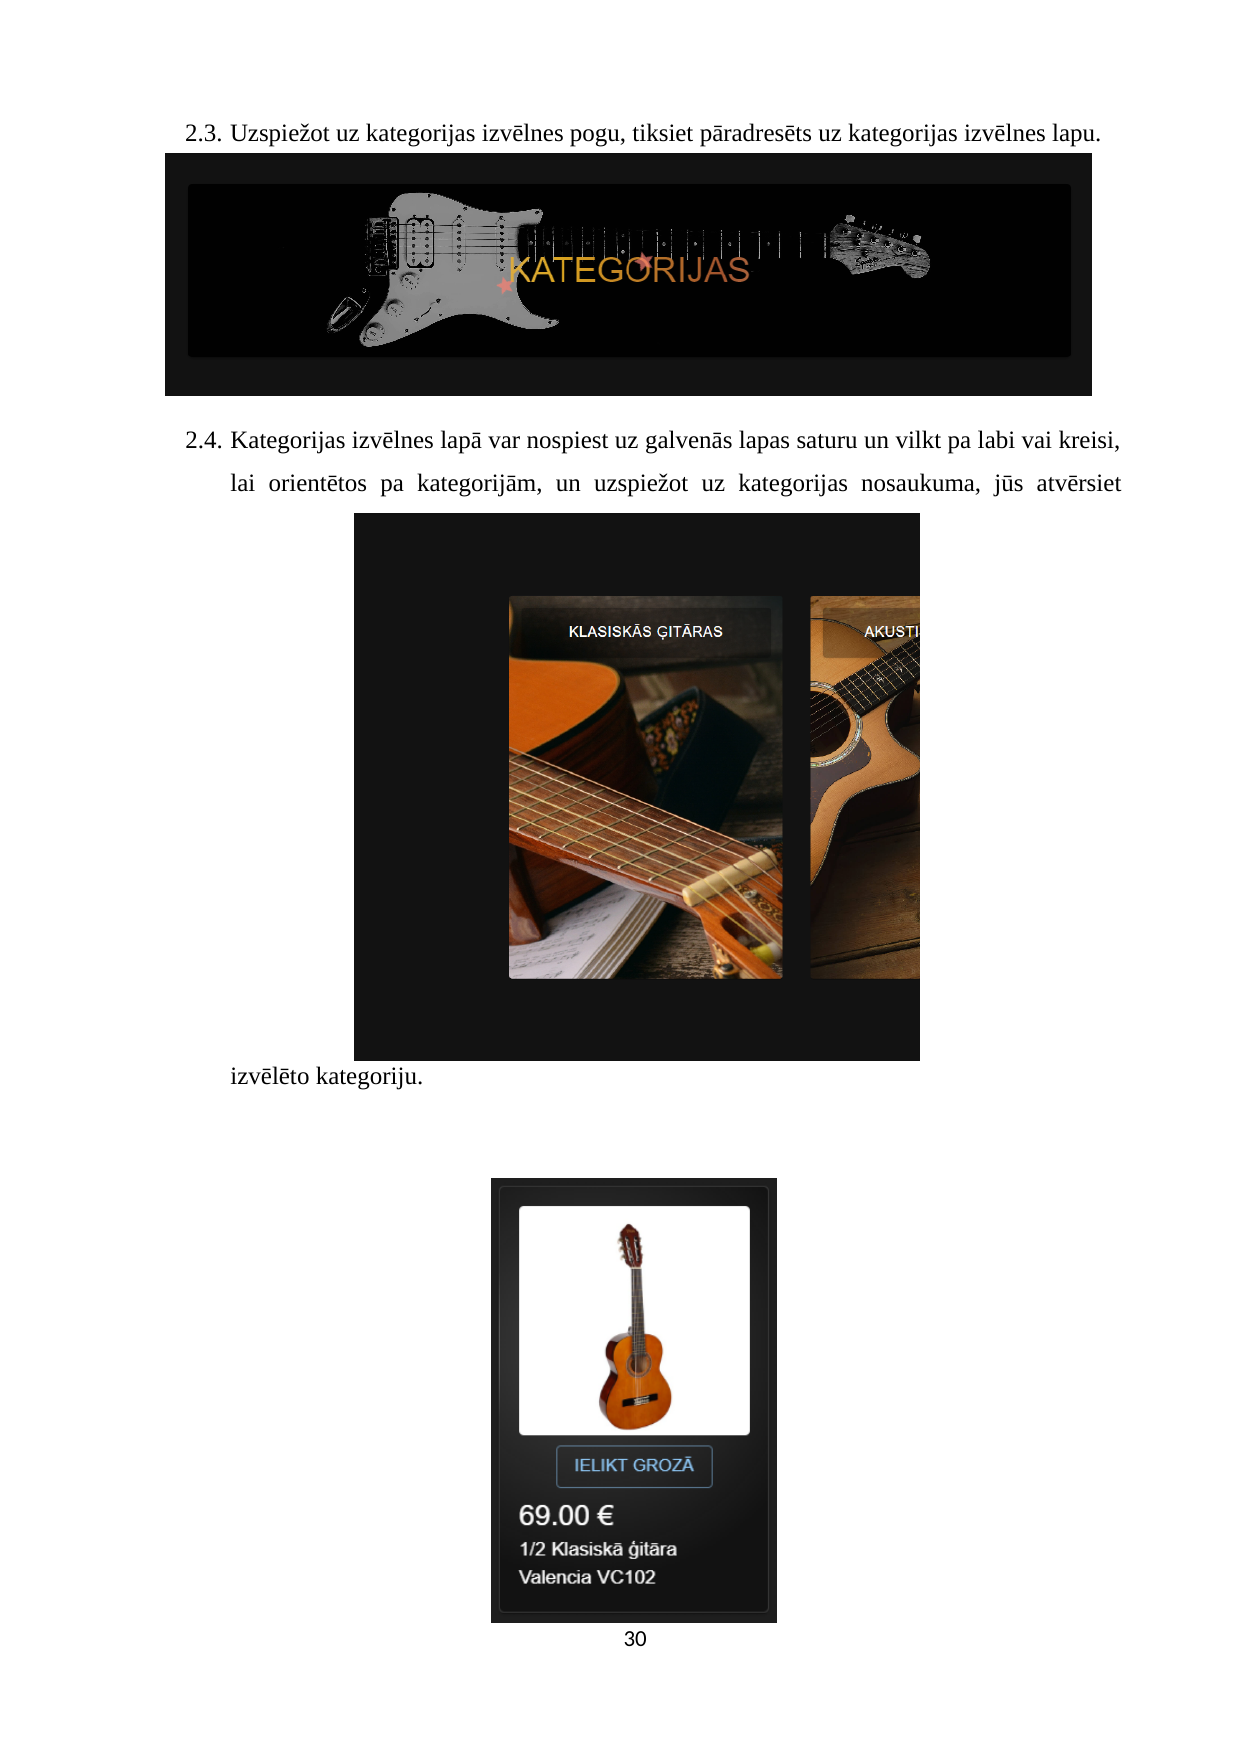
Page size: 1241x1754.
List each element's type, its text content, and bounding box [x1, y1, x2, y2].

picture [354, 513, 920, 1061]
picture [491, 1178, 777, 1623]
picture [165, 153, 1092, 396]
list Uzspiežot uz kategorijas izvēlnes pogu, tiksiet pāradresēts uz kategorijas izvēlnes lapu. [185, 118, 1122, 147]
